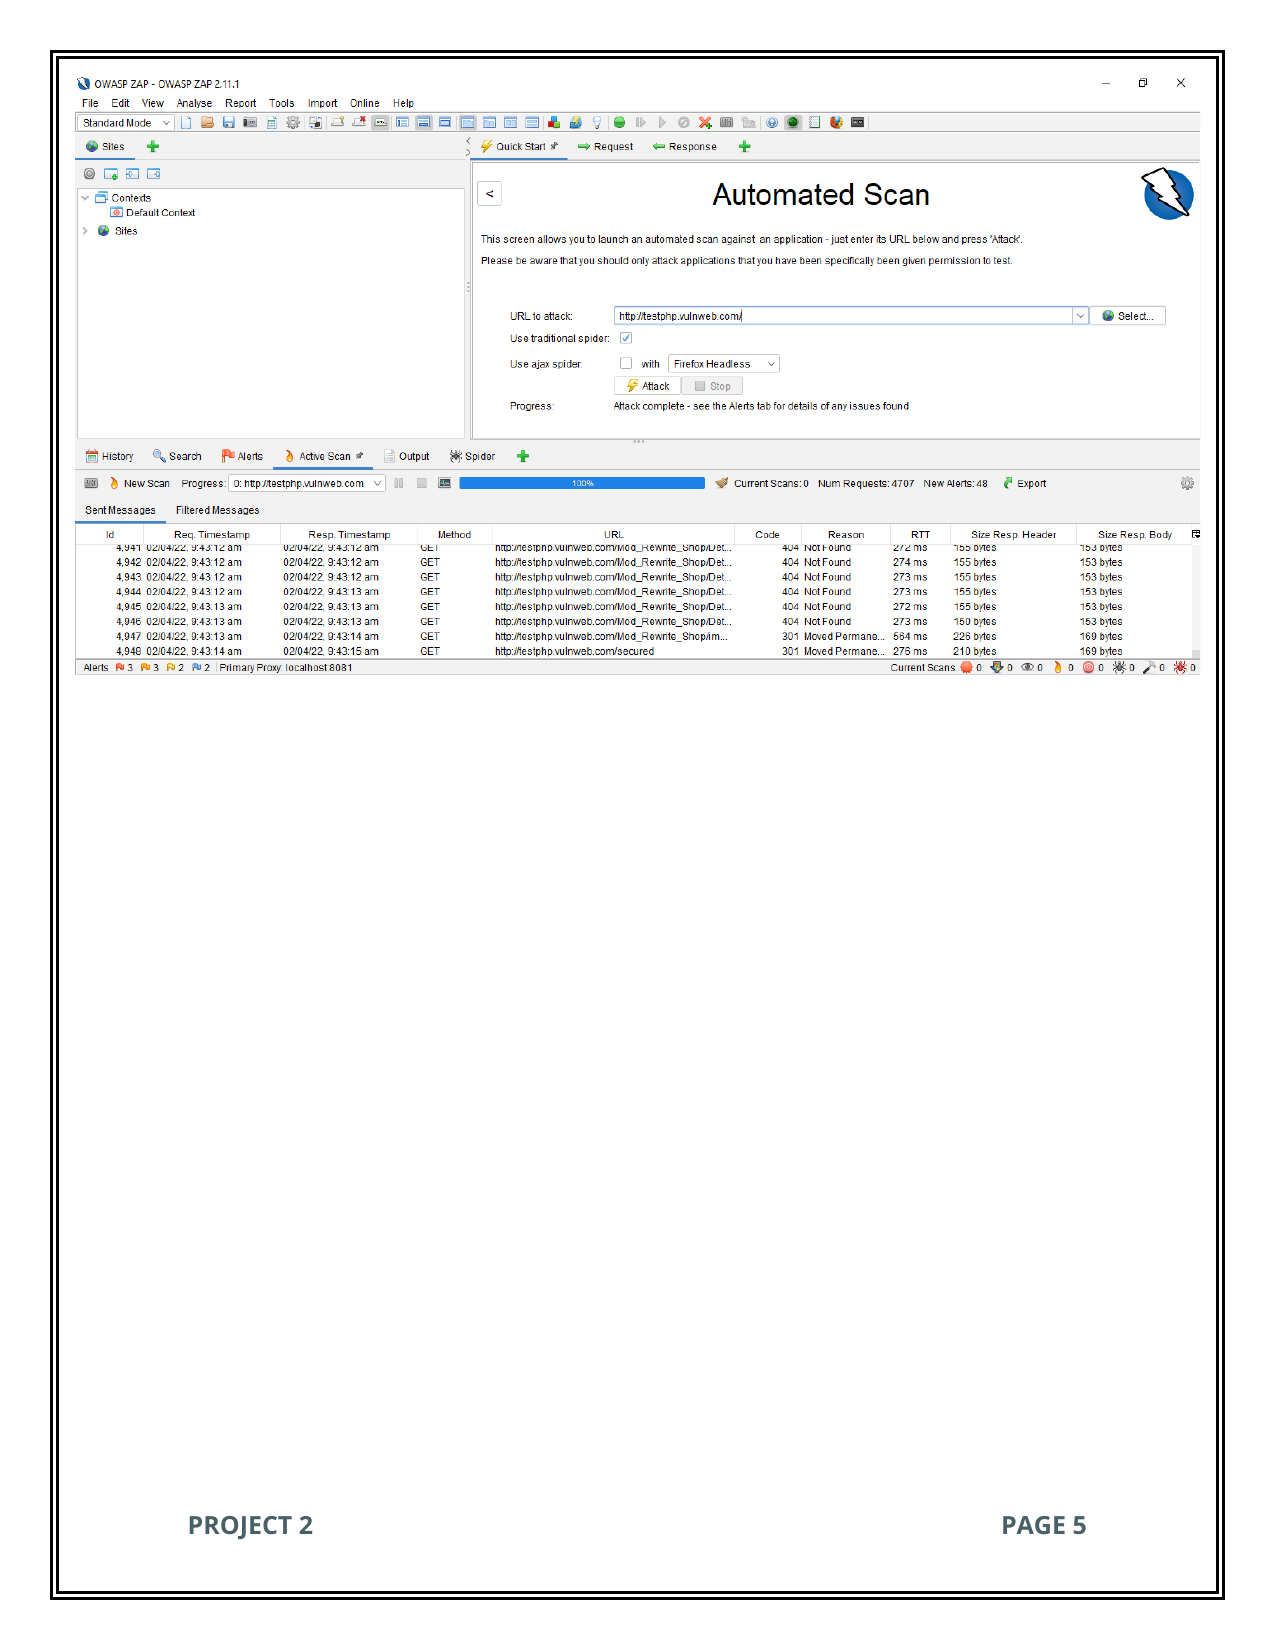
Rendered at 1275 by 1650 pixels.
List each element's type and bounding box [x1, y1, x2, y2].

picture [75, 75, 1200, 675]
